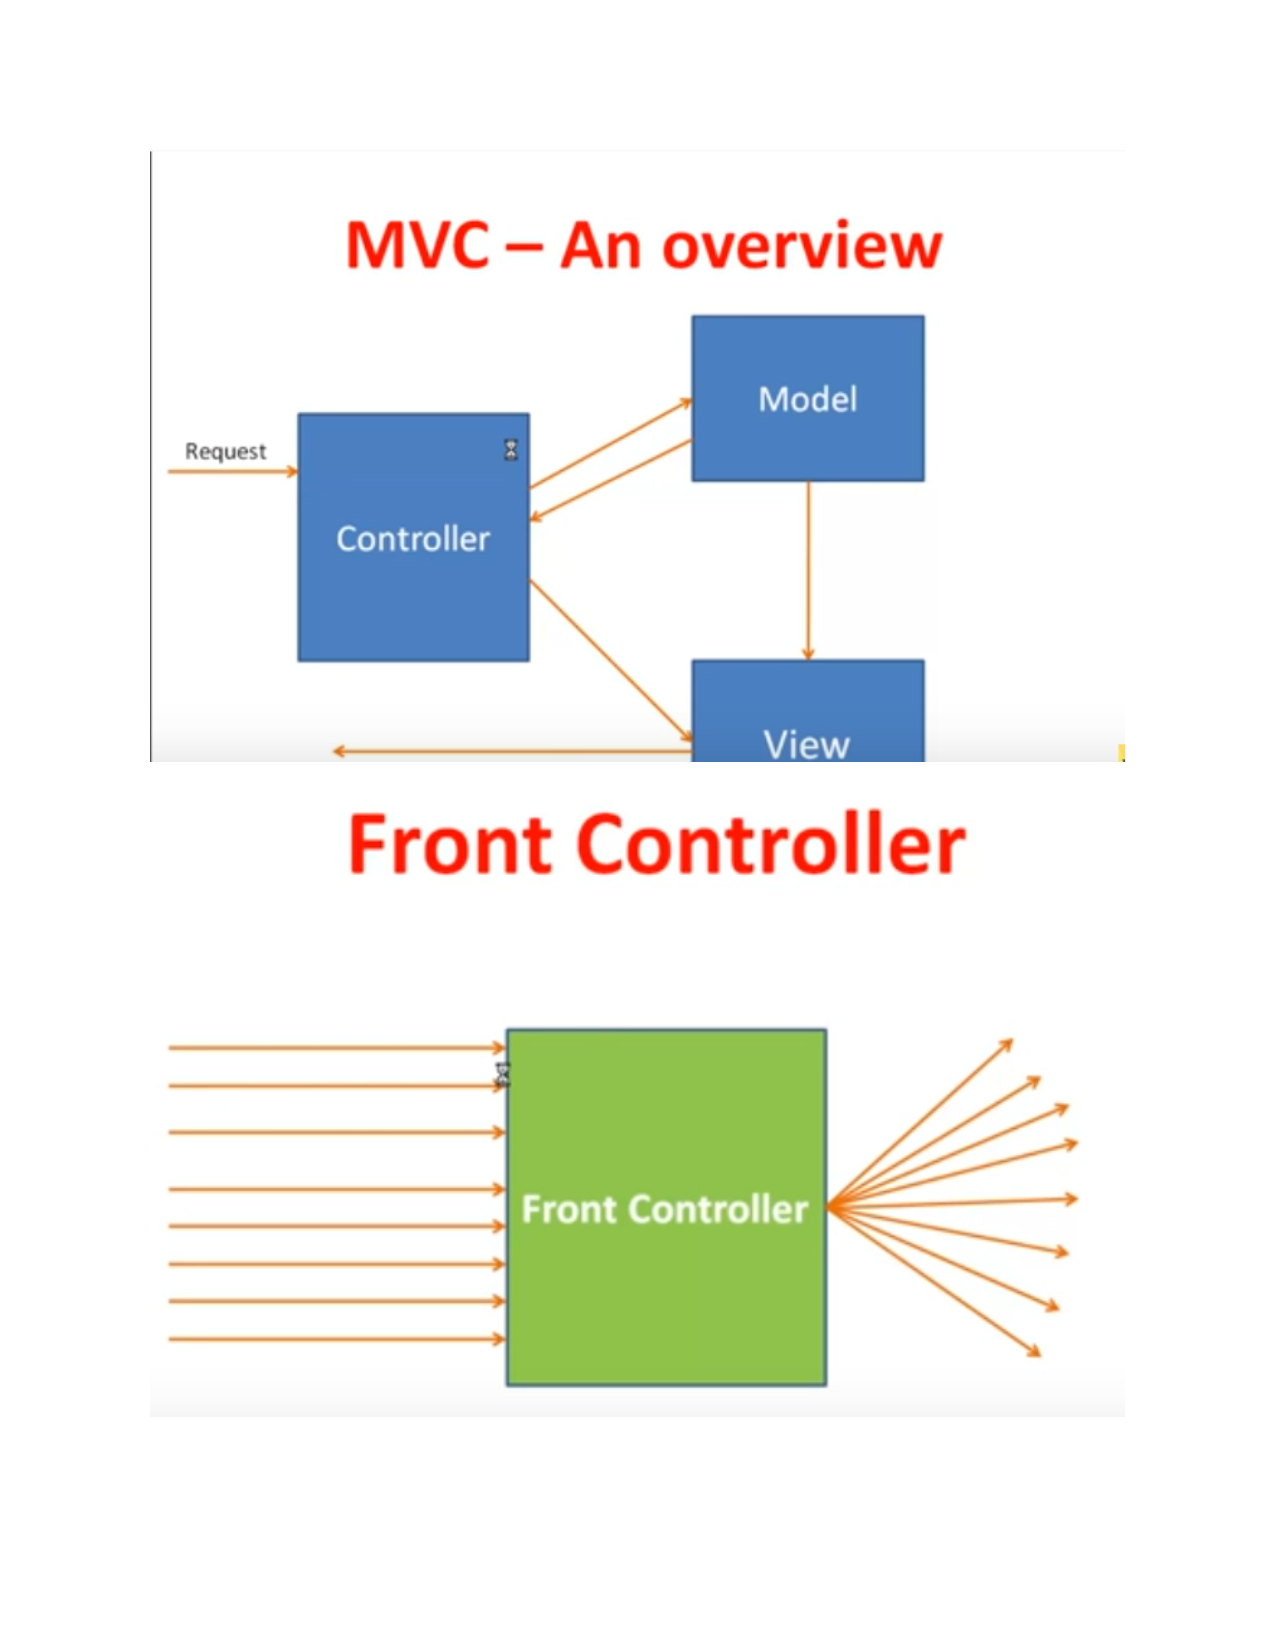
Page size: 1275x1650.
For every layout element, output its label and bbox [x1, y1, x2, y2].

picture [150, 780, 1125, 1417]
picture [150, 150, 1125, 762]
